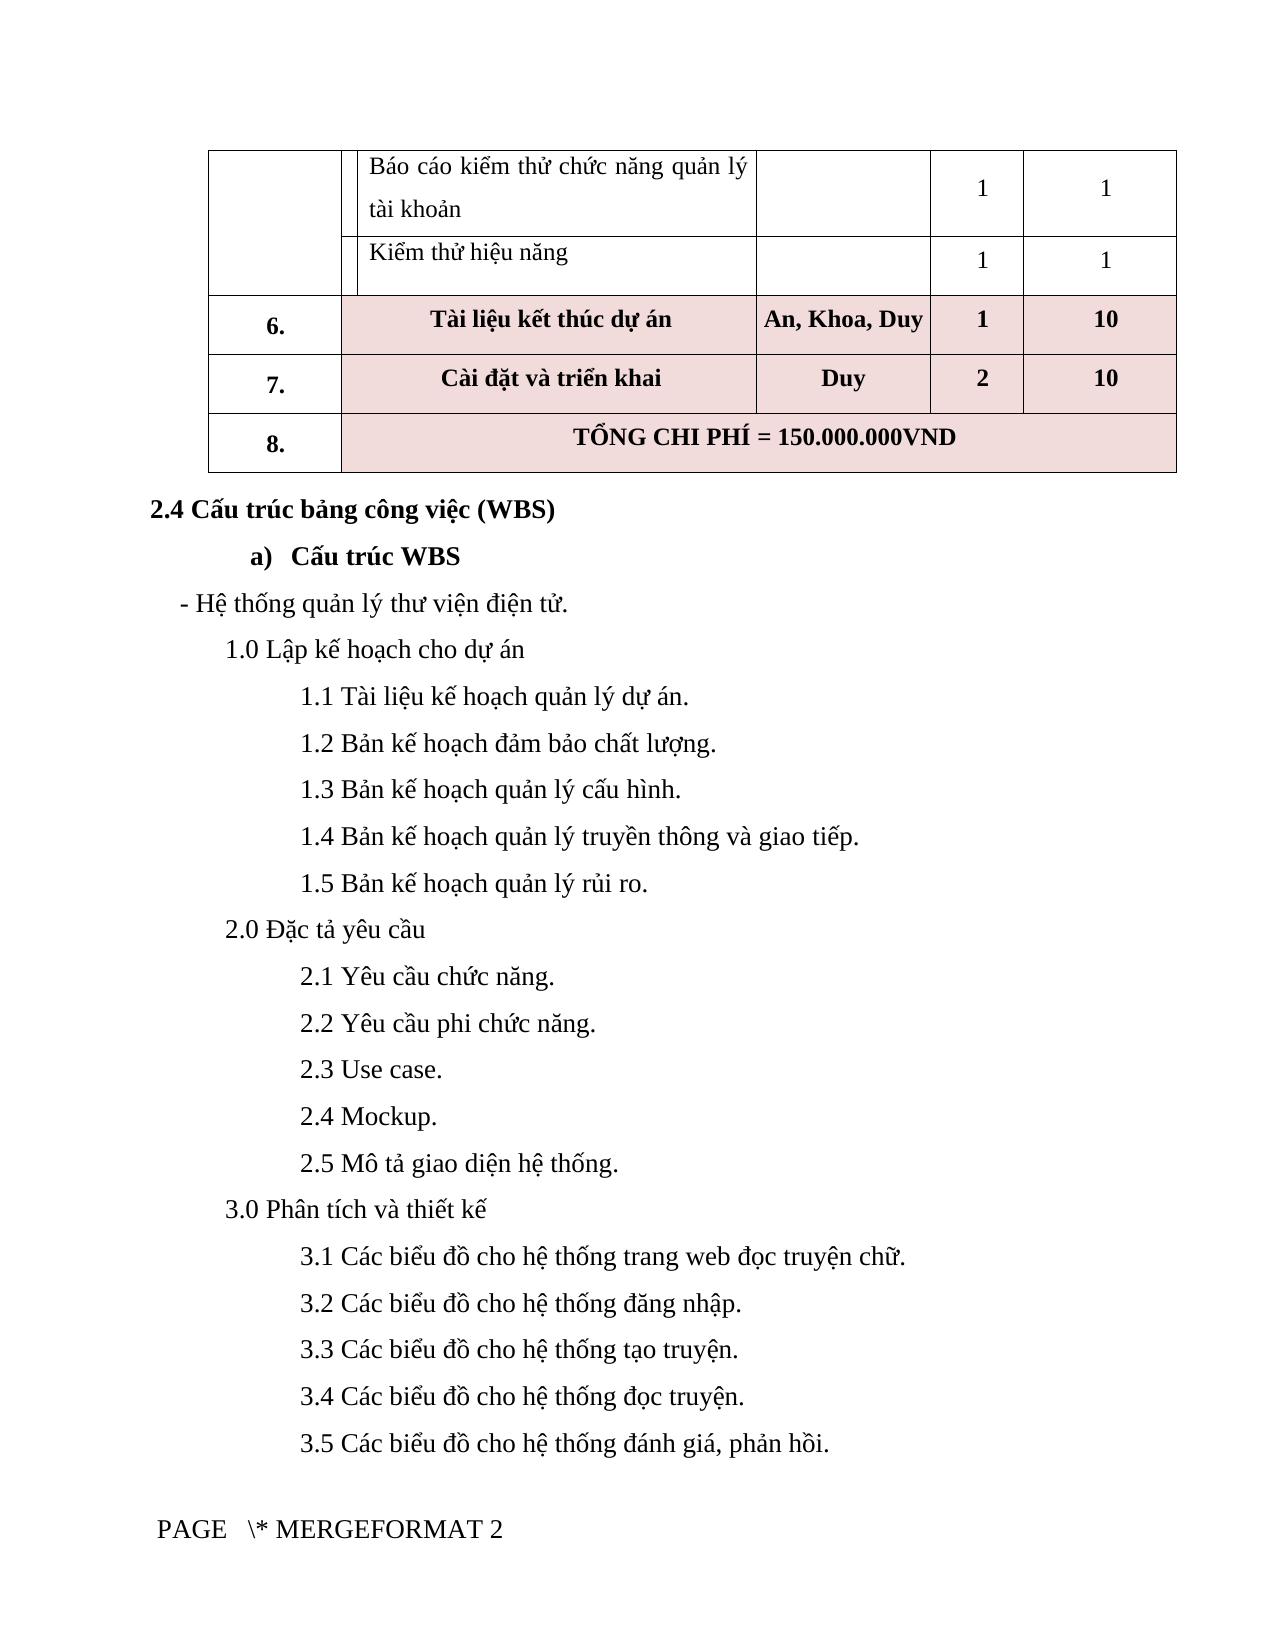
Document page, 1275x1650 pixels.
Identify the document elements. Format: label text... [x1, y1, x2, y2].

table_cell TỔNG CHI PHÍ = 150.000.000VND [342, 414, 1176, 472]
text 2.4 Mockup. [225, 1100, 1125, 1131]
table_cell 7. [209, 355, 341, 413]
text 3.0 Phân tích và thiết kế [150, 1193, 1125, 1224]
table_cell 2 [931, 355, 1023, 413]
text 1.2 Bản kế hoạch đảm bảo chất lượng. [225, 727, 1125, 758]
table_cell 6. [209, 296, 341, 354]
text 2.0 Đặc tả yêu cầu [150, 913, 1125, 944]
table_cell 1 [931, 296, 1023, 354]
text - Hệ thống quản lý thư viện điện tử. [150, 587, 1125, 618]
table_cell [342, 237, 357, 295]
table_cell 1 [1024, 151, 1176, 236]
table_cell [757, 237, 930, 295]
table_cell Báo cáo kiểm thử chức năng quản lý tài khoản [358, 151, 756, 236]
table_cell 1 [1024, 237, 1176, 295]
list Cấu trúc WBS [250, 540, 1154, 571]
table_cell 1 [931, 237, 1023, 295]
table_cell 10 [1024, 296, 1176, 354]
text 3.5 Các biểu đồ cho hệ thống đánh giá, phản hồi. [225, 1427, 1125, 1458]
text 2.1 Yêu cầu chức năng. [225, 960, 1125, 991]
table_cell An, Khoa, Duy [757, 296, 930, 354]
text 1.1 Tài liệu kế hoạch quản lý dự án. [225, 680, 1125, 711]
text 3.2 Các biểu đồ cho hệ thống đăng nhập. [225, 1287, 1125, 1318]
table_cell 8. [209, 414, 341, 472]
text 1.4 Bản kế hoạch quản lý truyền thông và giao tiếp. [225, 820, 1125, 851]
text 3.4 Các biểu đồ cho hệ thống đọc truyện. [225, 1380, 1125, 1411]
table_cell 10 [1024, 355, 1176, 413]
text 2.3 Use case. [225, 1053, 1125, 1084]
table_cell Kiểm thử hiệu năng [358, 237, 756, 295]
text 3.3 Các biểu đồ cho hệ thống tạo truyện. [225, 1333, 1125, 1364]
text 1.5 Bản kế hoạch quản lý rủi ro. [225, 867, 1125, 898]
text 1.0 Lập kế hoạch cho dự án [150, 633, 1125, 664]
text 1.3 Bản kế hoạch quản lý cấu hình. [225, 773, 1125, 804]
table_cell [342, 151, 357, 236]
table_cell 1 [931, 151, 1023, 236]
table_cell [757, 151, 930, 236]
table_cell Tài liệu kết thúc dự án [342, 296, 756, 354]
text 2.2 Yêu cầu phi chức năng. [225, 1007, 1125, 1038]
subtitle 2.4 Cấu trúc bảng công việc (WBS) [150, 493, 1154, 524]
table_cell Duy [757, 355, 930, 413]
text 2.5 Mô tả giao diện hệ thống. [225, 1147, 1125, 1178]
text 3.1 Các biểu đồ cho hệ thống trang web đọc truyện chữ. [225, 1240, 1125, 1271]
table_cell Cài đặt và triển khai [342, 355, 756, 413]
